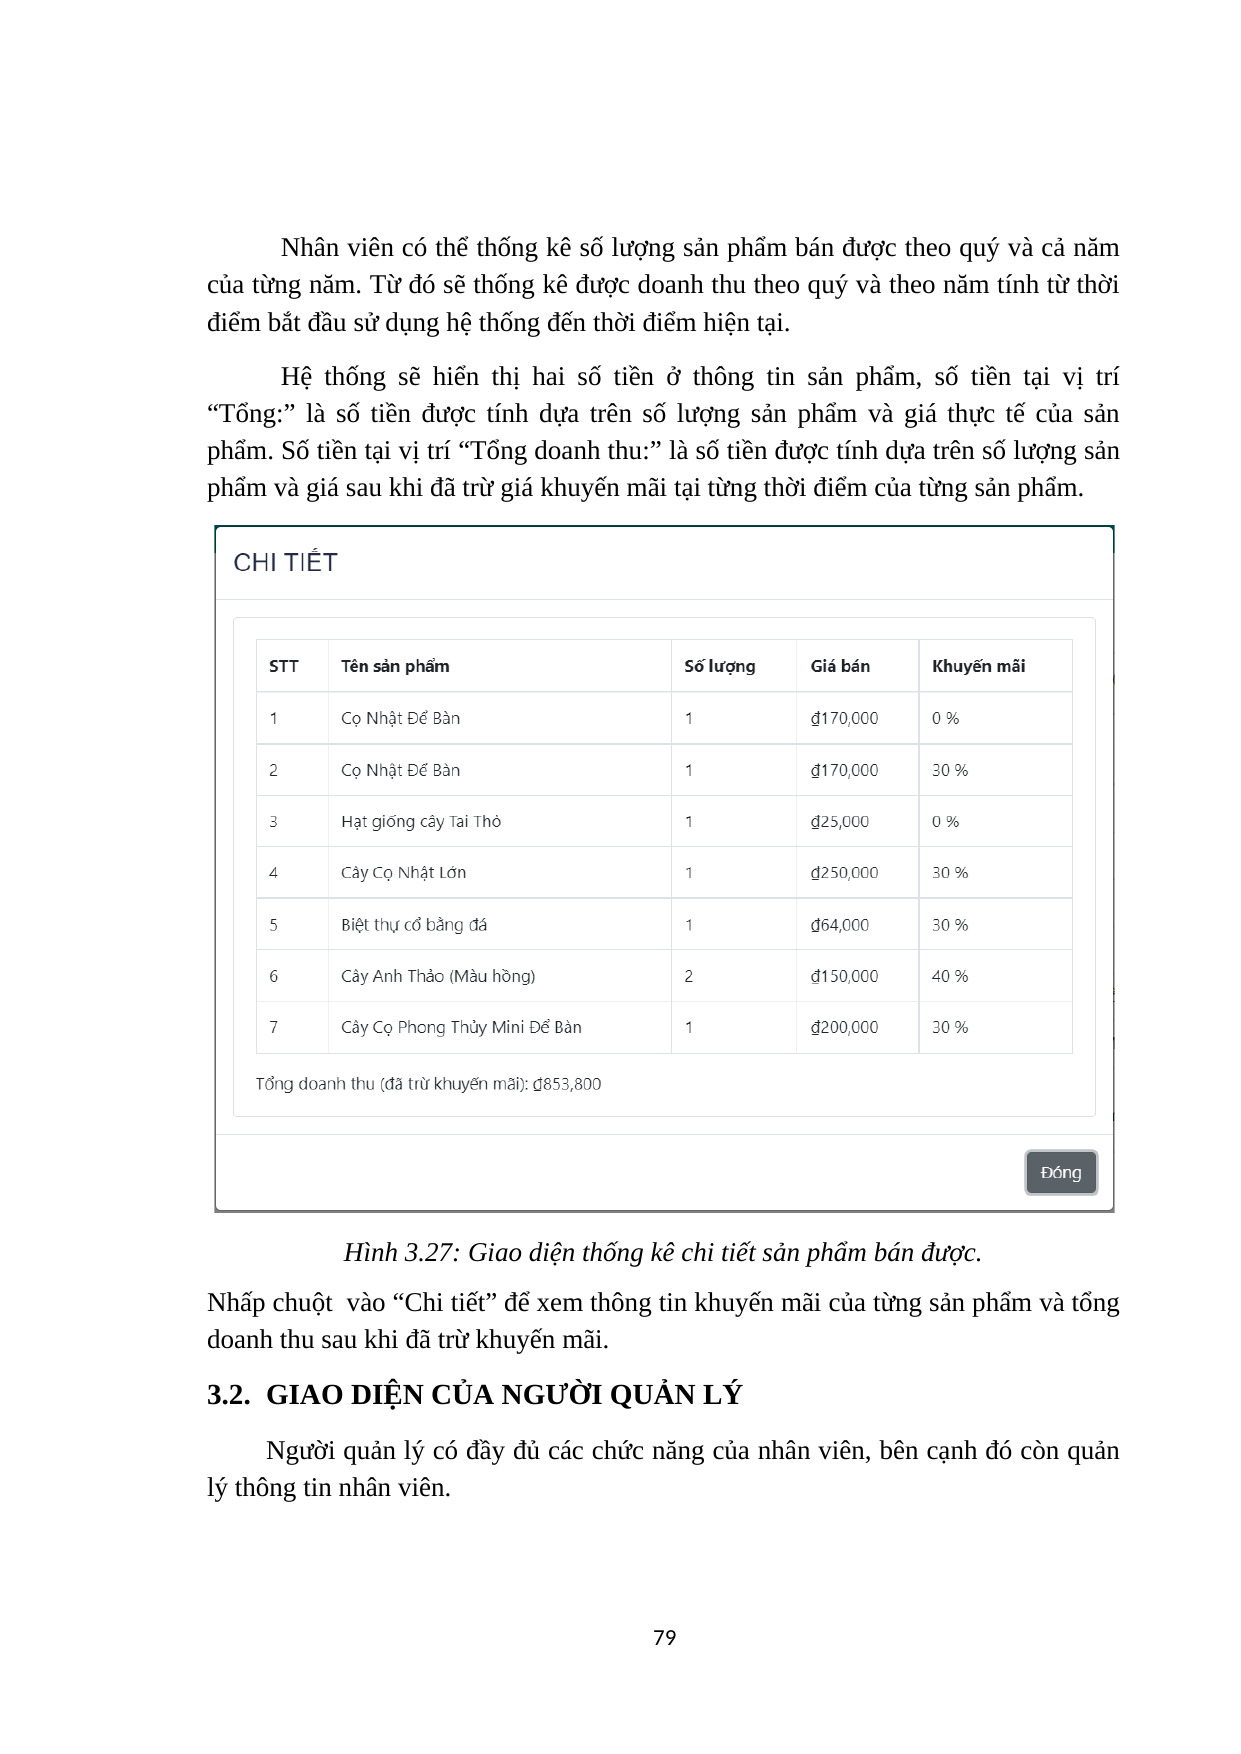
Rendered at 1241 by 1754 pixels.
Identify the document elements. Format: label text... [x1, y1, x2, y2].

text Nhân viên có thể thống kê số lượng sản phẩm bán được theo quý và cả năm của từng năm. Từ đó sẽ thống kê được doanh thu theo quý và theo năm tính từ thời điểm bắt đầu sử dụng hệ thống đến thời điểm hiện tại. [207, 231, 1122, 337]
picture [214, 525, 1115, 1213]
text Nhấp chuột vào “Chi tiết” để xem thông tin khuyến mãi của từng sản phẩm và tổng doanh thu sau khi đã trừ khuyến mãi. [207, 1286, 1122, 1354]
list GIAO DIỆN CỦA NGƯỜI QUẢN LÝ [207, 1377, 1122, 1411]
text Hệ thống sẽ hiển thị hai số tiền ở thông tin sản phẩm, số tiền tại vị trí “Tổng:” là số tiền được tính dựa trên số lượng sản phẩm và giá thực tế của sản phẩm. Số tiền tại vị trí “Tổng doanh thu:” là số tiền được tính dựa trên số lượng sản phẩm và giá sau khi đã trừ giá khuyến mãi tại từng thời điểm của từng sản phẩm. [207, 360, 1122, 503]
text Hình 3.27: Giao diện thống kê chi tiết sản phẩm bán được. [207, 1236, 1122, 1267]
text Người quản lý có đầy đủ các chức năng của nhân viên, bên cạnh đó còn quản lý thông tin nhân viên. [207, 1434, 1122, 1503]
